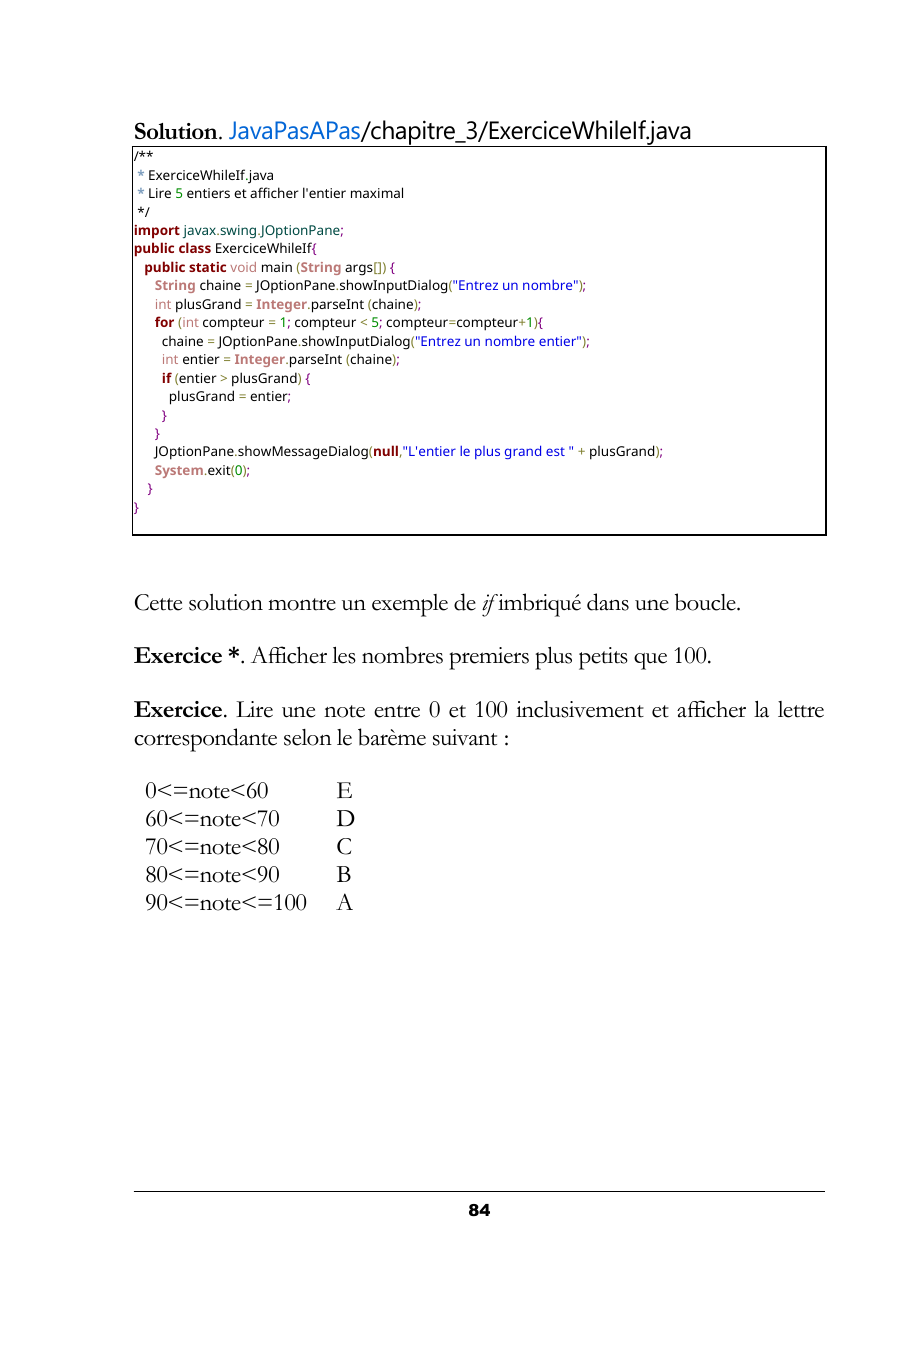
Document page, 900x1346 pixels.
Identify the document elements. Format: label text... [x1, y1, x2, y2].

text } [133, 479, 825, 498]
text if (entier > plusGrand) { [133, 368, 825, 387]
text plusGrand = entier; [133, 387, 825, 405]
text JOptionPane.showMessageDialog(null,"L'entier le plus grand est " + plusGrand); [133, 442, 825, 461]
text int entier = Integer.parseInt (chaine); [133, 350, 825, 368]
text chaine = JOptionPane.showInputDialog("Entrez un nombre entier"); [133, 332, 825, 350]
text public static void main (String args[]) { [133, 258, 825, 276]
text } [133, 405, 825, 424]
text Solution. JavaPasAPas/chapitre_3/ExerciceWhileIf.java [133, 112, 825, 146]
text Exercice *. Afficher les nombres premiers plus petits que 100. [133, 642, 825, 670]
text public class ExerciceWhileIf{ [133, 239, 825, 258]
text Exercice. Lire une note entre 0 et 100 inclusivement et afficher la lettre correspondante selon le barème suivant : [133, 695, 825, 752]
text /** [133, 147, 825, 166]
text * ExerciceWhileIf.java [133, 166, 825, 184]
text int plusGrand = Integer.parseInt (chaine); [133, 295, 825, 313]
text String chaine = JOptionPane.showInputDialog("Entrez un nombre"); [133, 276, 825, 295]
text import javax.swing.JOptionPane; [133, 221, 825, 239]
text for (int compteur = 1; compteur < 5; compteur=compteur+1){ [133, 313, 825, 332]
text } [133, 424, 825, 442]
text * Lire 5 entiers et afficher l'entier maximal [133, 184, 825, 203]
text */ [133, 203, 825, 221]
text System.exit(0); [133, 461, 825, 479]
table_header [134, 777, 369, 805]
text Cette solution montre un exemple de if imbriqué dans une boucle. [133, 589, 825, 617]
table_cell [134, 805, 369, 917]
text } [133, 498, 825, 516]
